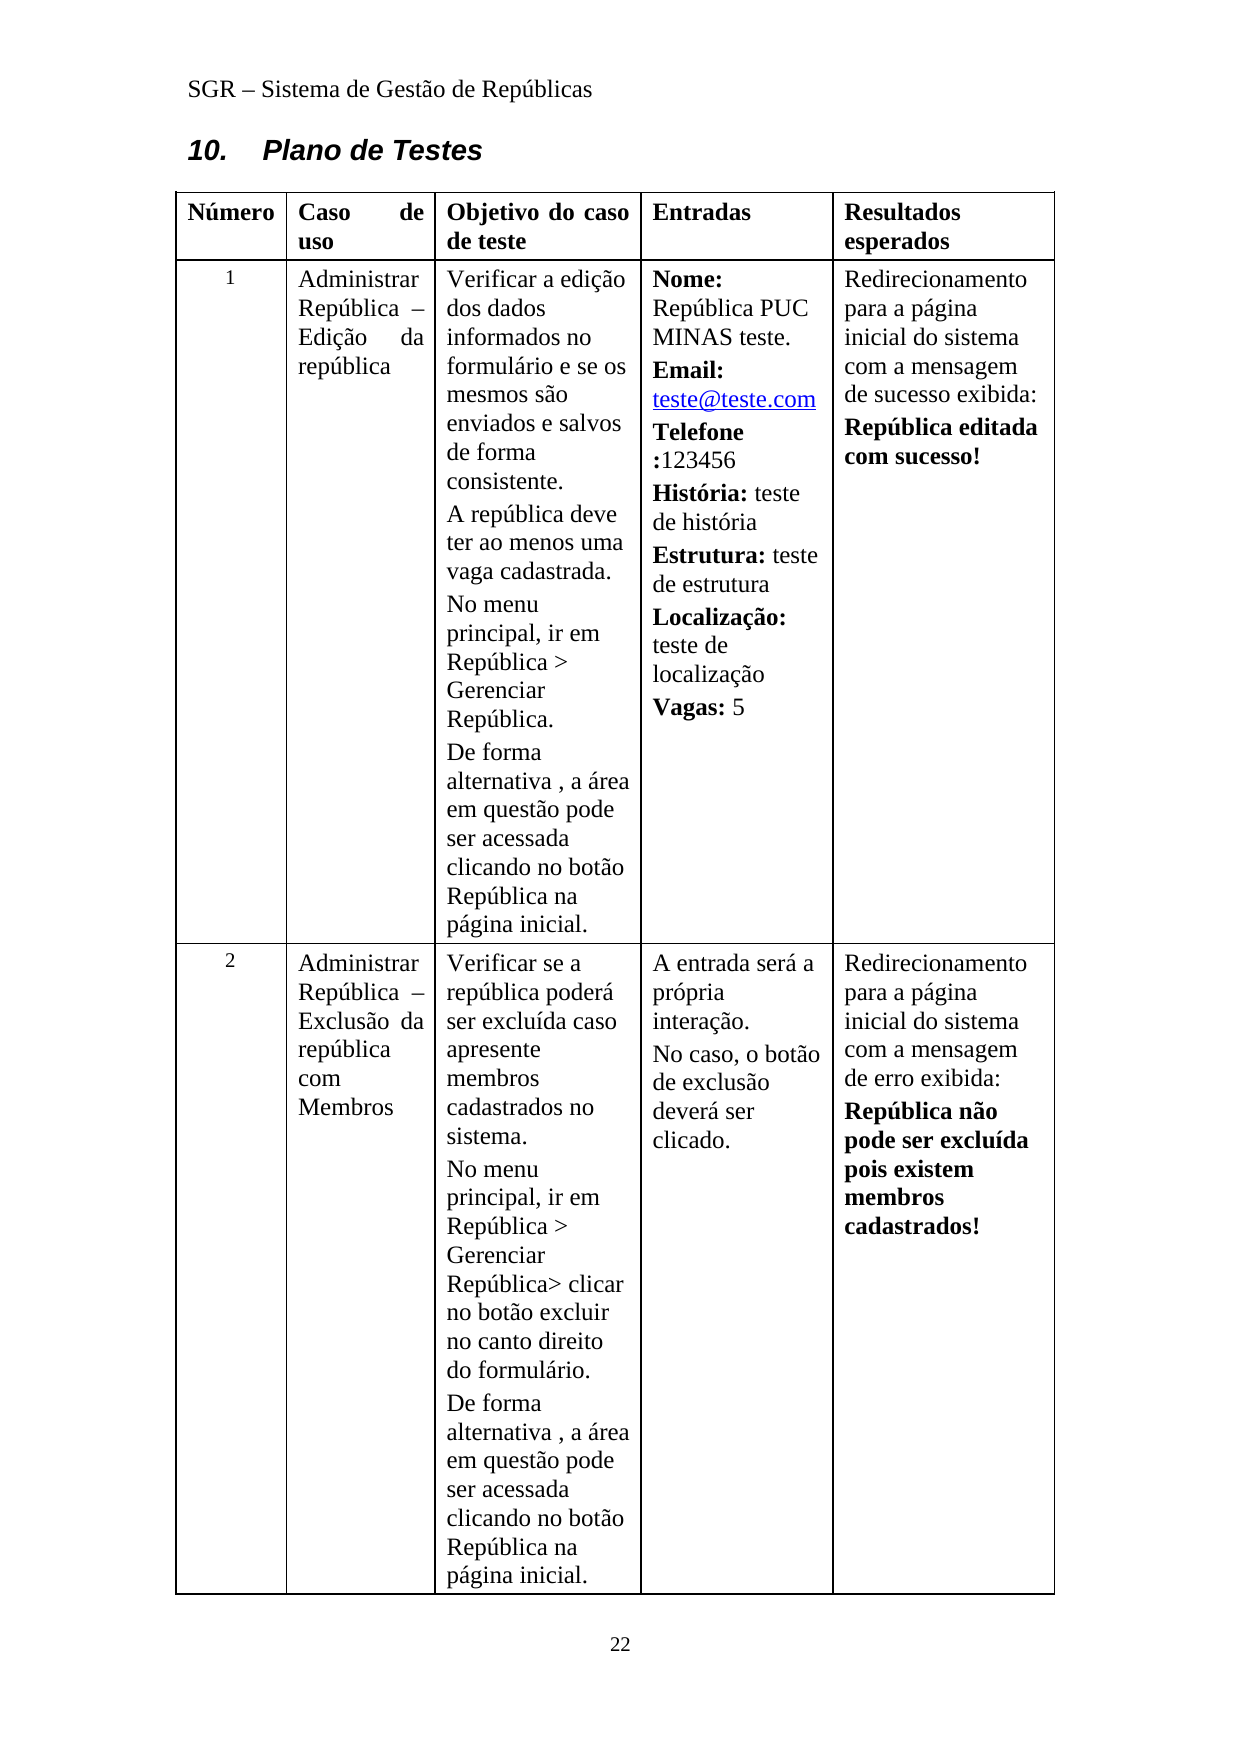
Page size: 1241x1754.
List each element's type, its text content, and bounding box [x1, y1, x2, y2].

table_header Caso de uso [287, 193, 434, 259]
table_cell Nome: República PUC MINAS teste. Email: teste@teste.com Telefone:123456 História: teste de história Estrutura: teste de estrutura Localização: teste de localização Vagas: 5 [642, 261, 832, 942]
table_cell A entrada será a própria interação. No caso, o botão de exclusão deverá ser clicado. [642, 944, 832, 1593]
table_cell Redirecionamento para a página inicial do sistema com a mensagem de erro exibida: República não pode ser excluída pois existem membros cadastrados! [834, 944, 1054, 1593]
table_cell Redirecionamento para a página inicial do sistema com a mensagem de sucesso exibida: República editada com sucesso! [834, 261, 1054, 942]
table_header Resultados esperados [834, 193, 1054, 259]
table_cell Verificar a edição dos dados informados no formulário e se os mesmos são enviados e salvos de forma consistente. A república deve ter ao menos uma vaga cadastrada. No menu principal, ir em República > Gerenciar República. De forma alternativa , a área em questão pode ser acessada clicando no botão República na página inicial. [436, 261, 640, 942]
table_cell Verificar se a república poderá ser excluída caso apresente membros cadastrados no sistema. No menu principal, ir em República > Gerenciar República> clicar no botão excluir no canto direito do formulário. De forma alternativa , a área em questão pode ser acessada clicando no botão República na página inicial. [436, 944, 640, 1593]
table_header Número [177, 193, 286, 259]
table_cell Administrar República – Edição da república [287, 261, 434, 942]
table_header Objetivo do caso de teste [436, 193, 640, 259]
table_cell Administrar República – Exclusão da república com Membros [287, 944, 434, 1593]
table_header Entradas [642, 193, 832, 259]
subtitle Plano de Testes [187, 133, 1053, 166]
table_cell [177, 261, 286, 942]
table_cell [177, 944, 286, 1593]
